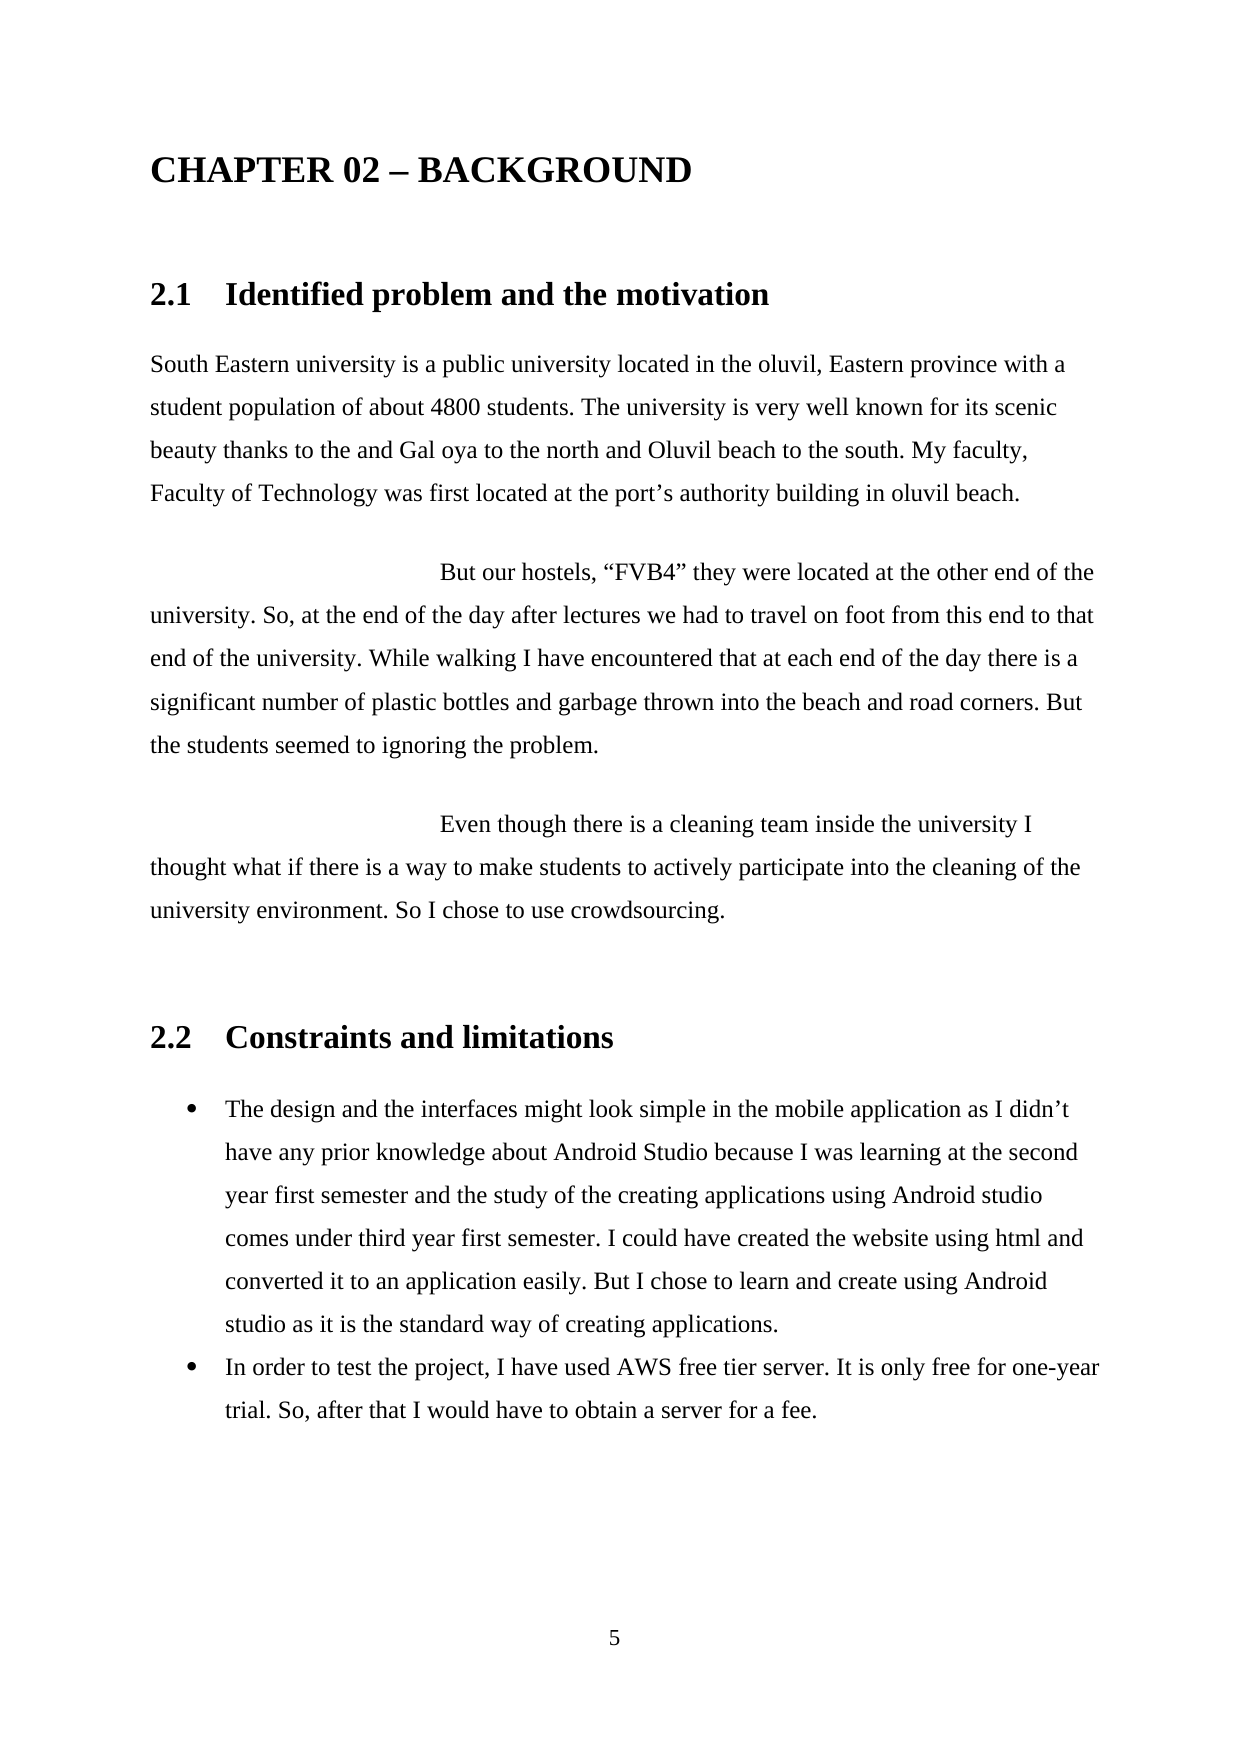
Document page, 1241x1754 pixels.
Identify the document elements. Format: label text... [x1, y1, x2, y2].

subtitle CHAPTER 02 – BACKGROUND [150, 148, 1103, 191]
subtitle Identified problem and the motivation [150, 275, 1103, 313]
subtitle Constraints and limitations [150, 1017, 1103, 1055]
subtitle The design and the interfaces might look simple in the mobile application as I didn’t have any prior knowledge about Android Studio because I was learning at the second year first semester and the study of the creating applications using Android studio comes under third year first semester. I could have created the website using html and converted it to an application easily. But I chose to learn and create using Android studio as it is the standard way of creating applications. [187, 1094, 1103, 1338]
subtitle South Eastern university is a public university located in the oluvil, Eastern province with a student population of about 4800 students. The university is very well known for its scenic beauty thanks to the and Gal oya to the north and Oluvil beach to the south. My faculty, Faculty of Technology was first located at the port’s authority building in oluvil beach. [150, 349, 1103, 507]
subtitle In order to test the project, I have used AWS free tier server. It is only free for one-year trial. So, after that I would have to obtain a server for a fee. [187, 1352, 1103, 1424]
subtitle Even though there is a cleaning team inside the university I thought what if there is a way to make students to actively participate into the cleaning of the university environment. So I chose to use crowdsourcing. [150, 809, 1103, 924]
subtitle But our hostels, “FVB4” they were located at the other end of the university. So, at the end of the day after lectures we had to travel on foot from this end to that end of the university. While walking I have encountered that at each end of the day there is a significant number of plastic bottles and garbage thrown into the beach and road corners. But the students seemed to ignoring the problem. [150, 557, 1103, 758]
